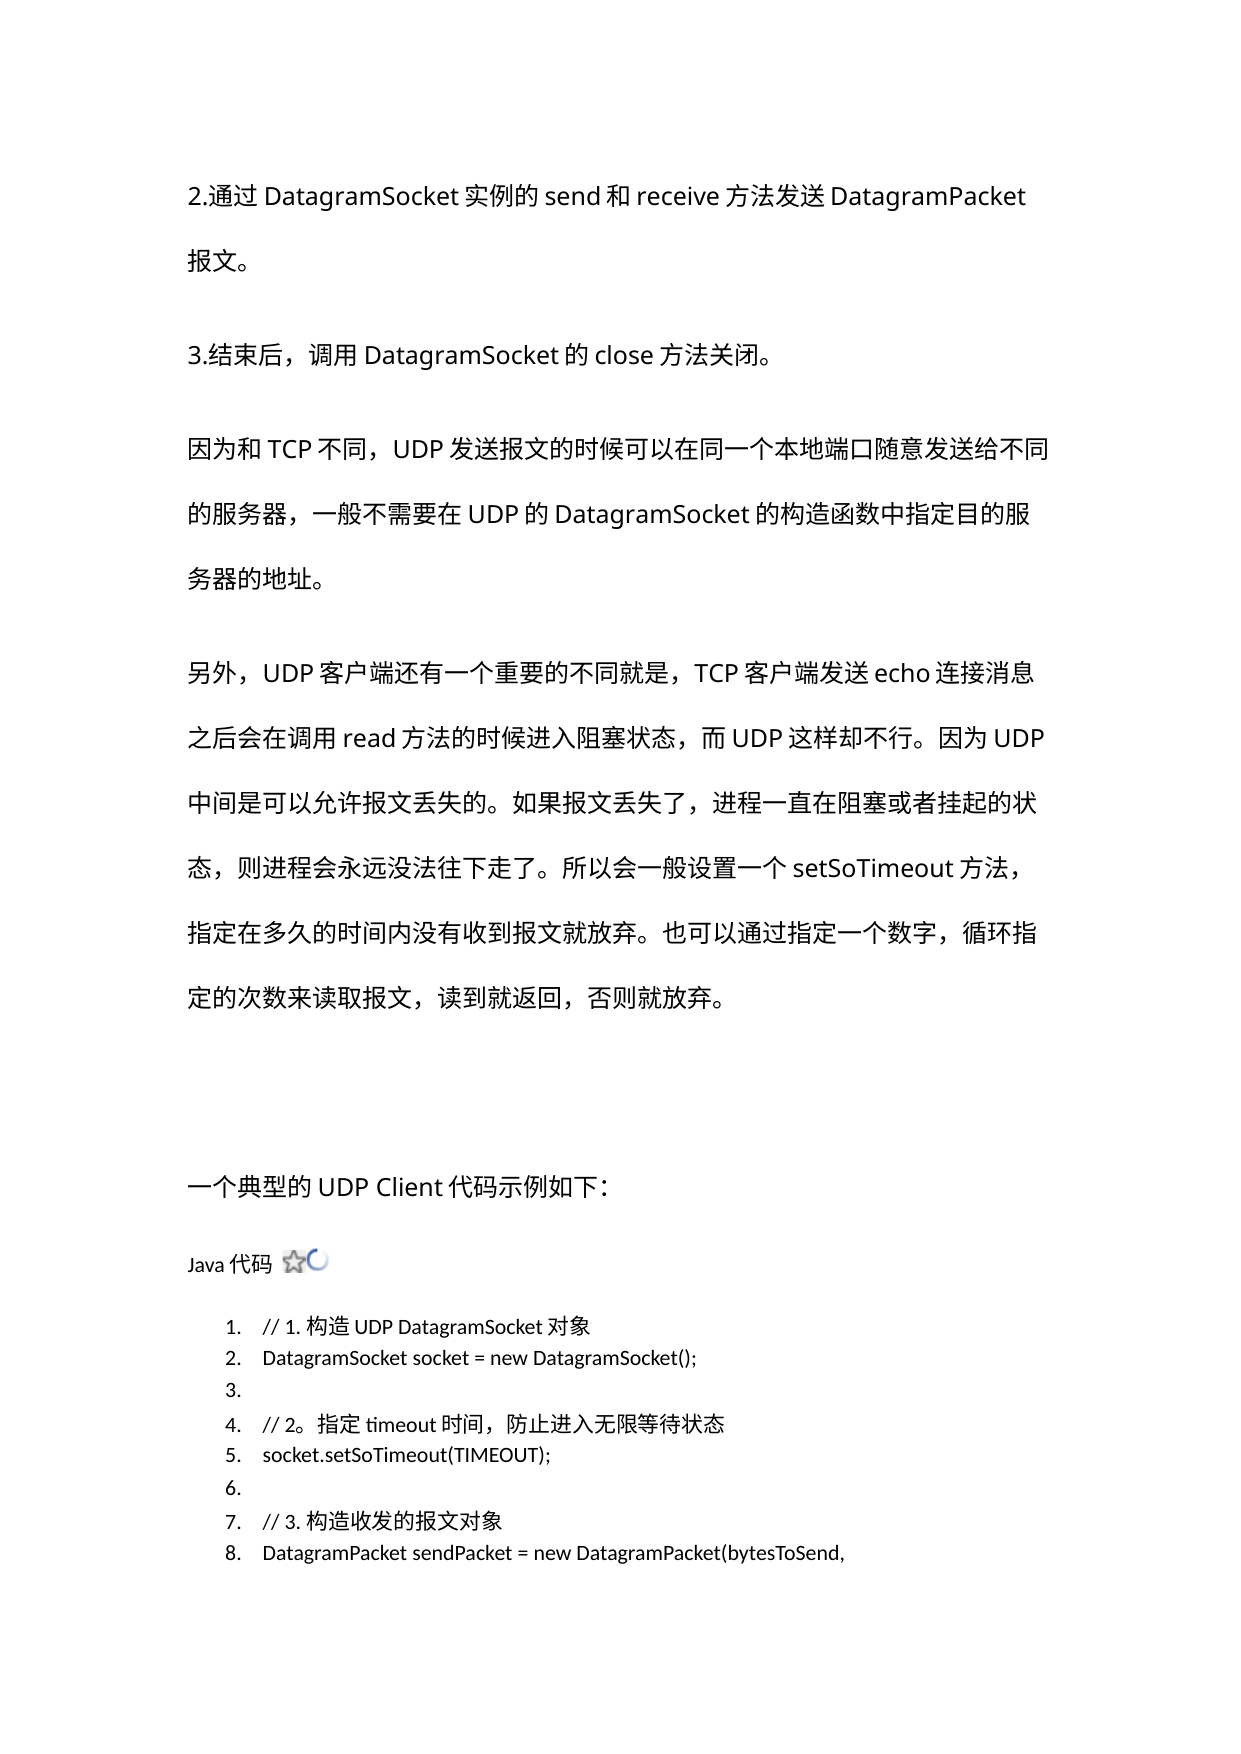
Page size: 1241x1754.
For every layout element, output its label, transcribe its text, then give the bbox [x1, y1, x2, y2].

list // 3. 构造收发的报文对象 [225, 1504, 1053, 1536]
text 3.结束后，调用DatagramSocket的close方法关闭。 [187, 321, 1053, 386]
text 因为和TCP不同，UDP发送报文的时候可以在同一个本地端口随意发送给不同的服务器，一般不需要在UDP的DatagramSocket的构造函数中指定目的服务器的地址。 [187, 415, 1053, 610]
picture [282, 1247, 331, 1273]
list DatagramPacket sendPacket = new DatagramPacket(bytesToSend, [225, 1536, 1053, 1569]
list // 1. 构造UDP DatagramSocket对象 [225, 1309, 1053, 1341]
text Java代码 [187, 1247, 1053, 1279]
list socket.setSoTimeout(TIMEOUT); [225, 1439, 1053, 1471]
text 另外，UDP客户端还有一个重要的不同就是，TCP客户端发送echo连接消息之后会在调用read方法的时候进入阻塞状态，而UDP这样却不行。因为UDP中间是可以允许报文丢失的。如果报文丢失了，进程一直在阻塞或者挂起的状态，则进程会永远没法往下走了。所以会一般设置一个setSoTimeout方法，指定在多久的时间内没有收到报文就放弃。也可以通过指定一个数字，循环指定的次数来读取报文，读到就返回，否则就放弃。 [187, 639, 1053, 1029]
text 一个典型的UDP Client代码示例如下： [187, 1153, 1053, 1218]
list // 2。指定timeout时间，防止进入无限等待状态 [225, 1406, 1053, 1439]
text 2.通过DatagramSocket实例的send和receive方法发送DatagramPacket报文。 [187, 162, 1053, 292]
list DatagramSocket socket = new DatagramSocket(); [225, 1341, 1053, 1374]
